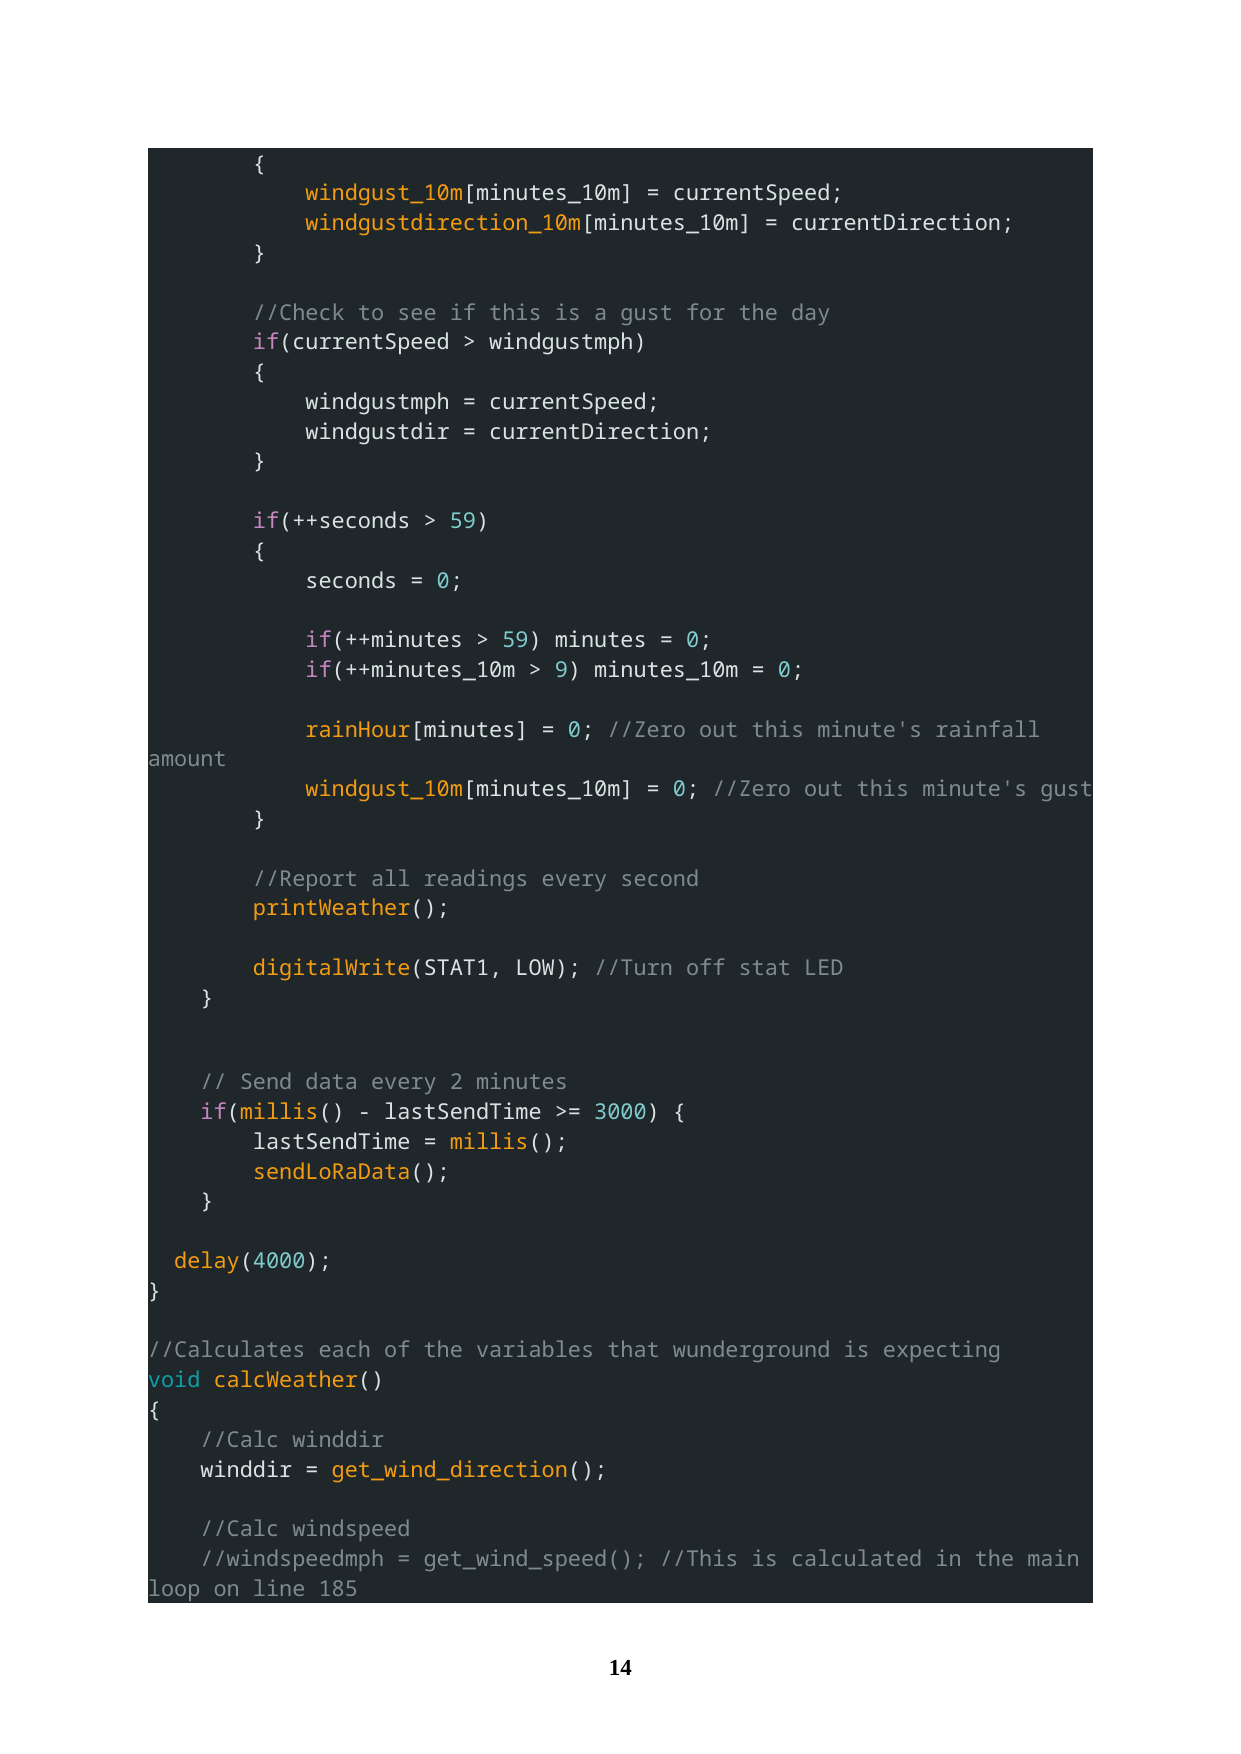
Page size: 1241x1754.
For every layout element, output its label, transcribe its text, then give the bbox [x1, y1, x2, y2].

text { [148, 535, 1093, 565]
text if(++minutes_10m > 9) minutes_10m = 0; [148, 654, 1093, 684]
text //Calc windspeed [148, 1513, 1093, 1543]
text winddir = get_wind_direction(); [148, 1454, 1093, 1483]
text digitalWrite(STAT1, LOW); //Turn off stat LED [148, 952, 1093, 982]
text windgustmph = currentSpeed; [148, 386, 1093, 416]
text } [148, 446, 1093, 475]
text if(++minutes > 59) minutes = 0; [148, 624, 1093, 654]
text } [148, 1186, 1093, 1215]
text } [148, 803, 1093, 833]
text lastSendTime = millis(); [148, 1126, 1093, 1156]
text windgust_10m[minutes_10m] = 0; //Zero out this minute's gust [148, 773, 1093, 803]
text printWeather(); [148, 892, 1093, 922]
text seconds = 0; [148, 565, 1093, 594]
text windgust_10m[minutes_10m] = currentSpeed; [148, 177, 1093, 207]
text if(currentSpeed > windgustmph) [148, 326, 1093, 356]
text } [148, 1275, 1093, 1305]
text rainHour[minutes] = 0; //Zero out this minute's rainfall amount [148, 714, 1093, 773]
text //Calculates each of the variables that wunderground is expecting [148, 1334, 1093, 1364]
text { [148, 1394, 1093, 1424]
text if(++seconds > 59) [148, 505, 1093, 535]
text delay(4000); [148, 1245, 1093, 1275]
text void calcWeather() [148, 1364, 1093, 1394]
text } [148, 982, 1093, 1012]
text } [148, 237, 1093, 267]
text //Report all readings every second [148, 863, 1093, 892]
text windgustdirection_10m[minutes_10m] = currentDirection; [148, 207, 1093, 237]
text sendLoRaData(); [148, 1156, 1093, 1186]
text //windspeedmph = get_wind_speed(); //This is calculated in the main loop on line 185 [148, 1543, 1093, 1603]
text windgustdir = currentDirection; [148, 416, 1093, 446]
text { [148, 148, 1093, 177]
text if(millis() - lastSendTime >= 3000) { [148, 1096, 1093, 1126]
text //Calc winddir [148, 1424, 1093, 1454]
text //Check to see if this is a gust for the day [148, 297, 1093, 326]
text { [148, 356, 1093, 386]
text // Send data every 2 minutes [148, 1066, 1093, 1096]
